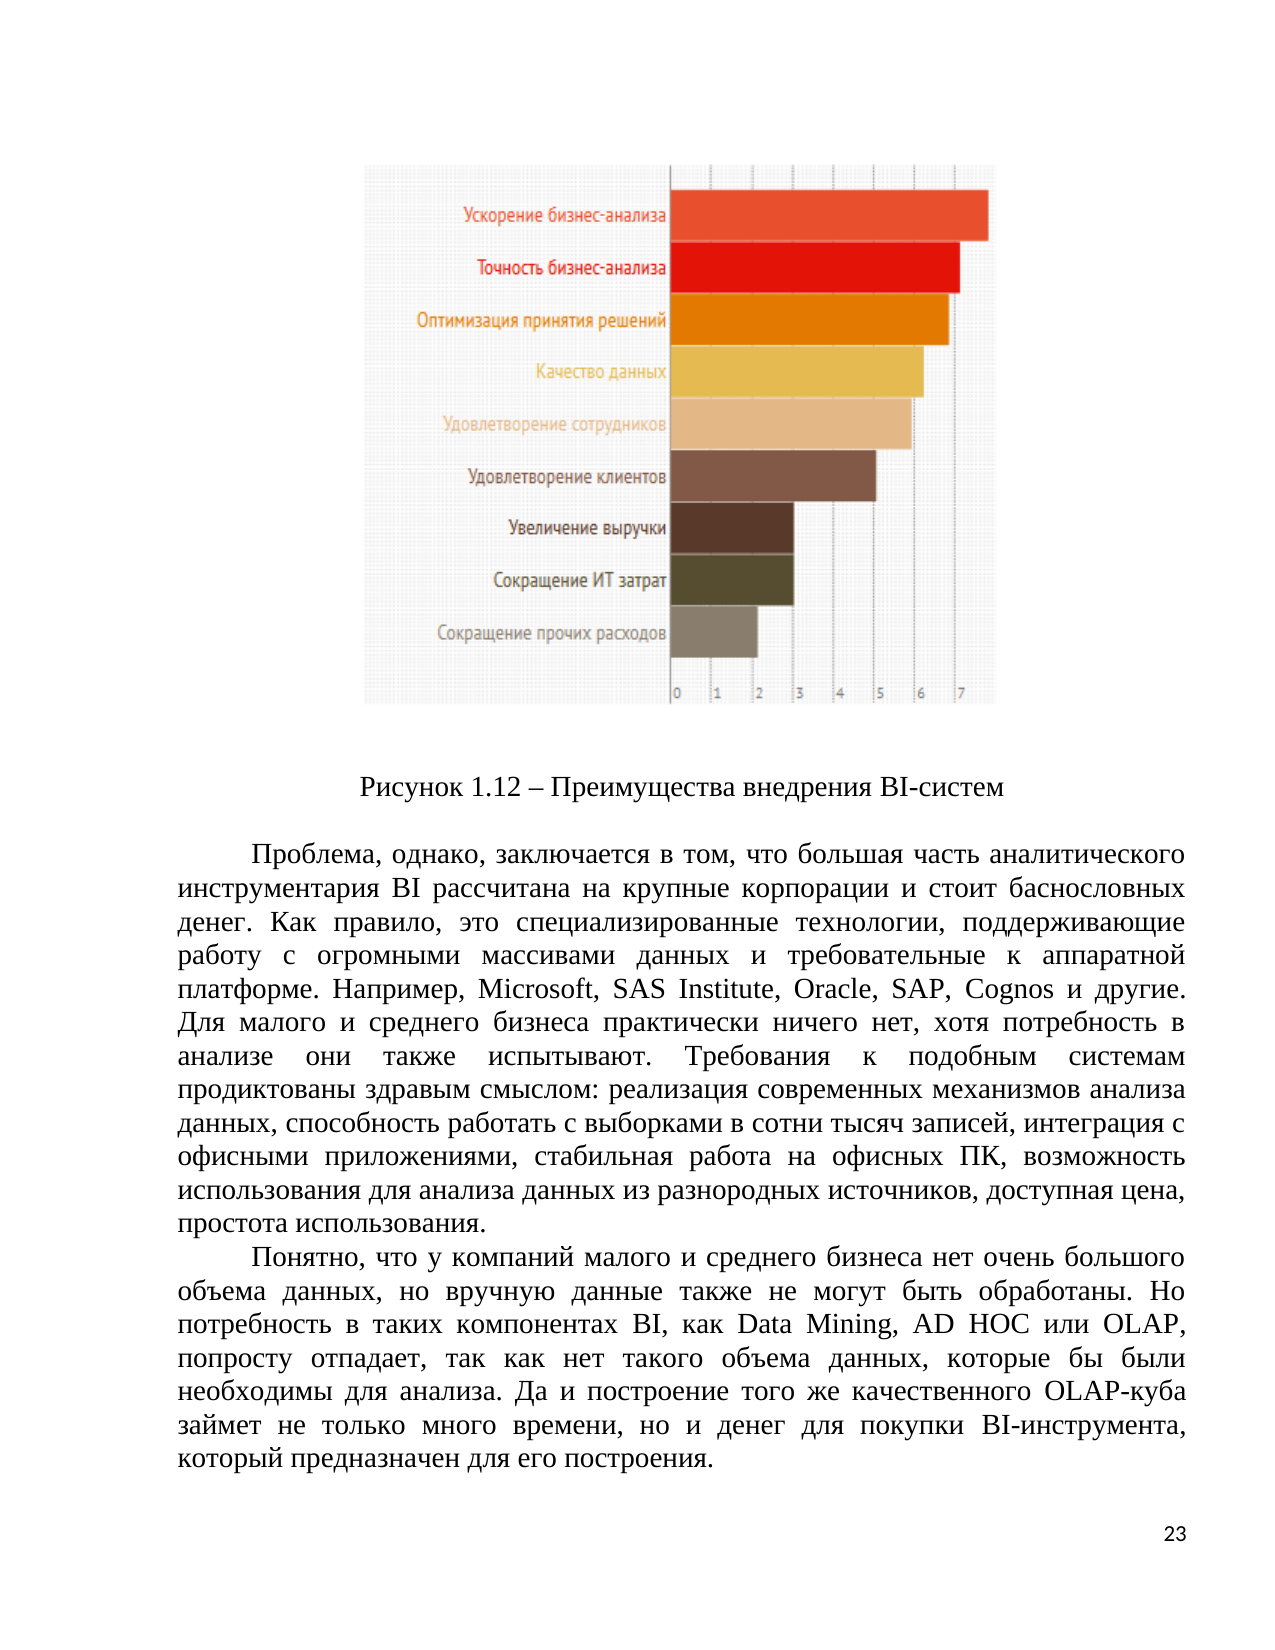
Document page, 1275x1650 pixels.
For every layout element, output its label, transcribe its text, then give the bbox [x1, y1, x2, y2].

text Рисунок 1.12 – Преимущества внедрения BI-систем [177, 769, 1186, 803]
picture [348, 151, 1016, 736]
text Проблема, однако, заключается в том, что большая часть аналитического инструментария BI рассчитана на крупные корпорации и стоит баснословных денег. Как правило, это специализированные технологии, поддерживающие работу с огромными массивами данных и требовательные к аппаратной платформе. Например, Microsoft, SAS Institute, Oracle, SAP, Cognos и другие. Для малого и среднего бизнеса практически ничего нет, хотя потребность в анализе они также испытывают. Требования к подобным системам продиктованы здравым смыслом: реализация современных механизмов анализа данных, способность работать с выборками в сотни тысяч записей, интеграция с офисными приложениями, стабильная работа на офисных ПК, возможность использования для анализа данных из разнородных источников, доступная цена, простота использования. [177, 837, 1186, 1239]
text Понятно, что у компаний малого и среднего бизнеса нет очень большого объема данных, но вручную данные также не могут быть обработаны. Но потребность в таких компонентах BI, как Data Mining, AD HOC или OLAP, попросту отпадает, так как нет такого объема данных, которые бы были необходимы для анализа. Да и построение того же качественного OLAP-куба займет не только много времени, но и денег для покупки BI-инструмента, который предназначен для его построения. [177, 1239, 1186, 1474]
